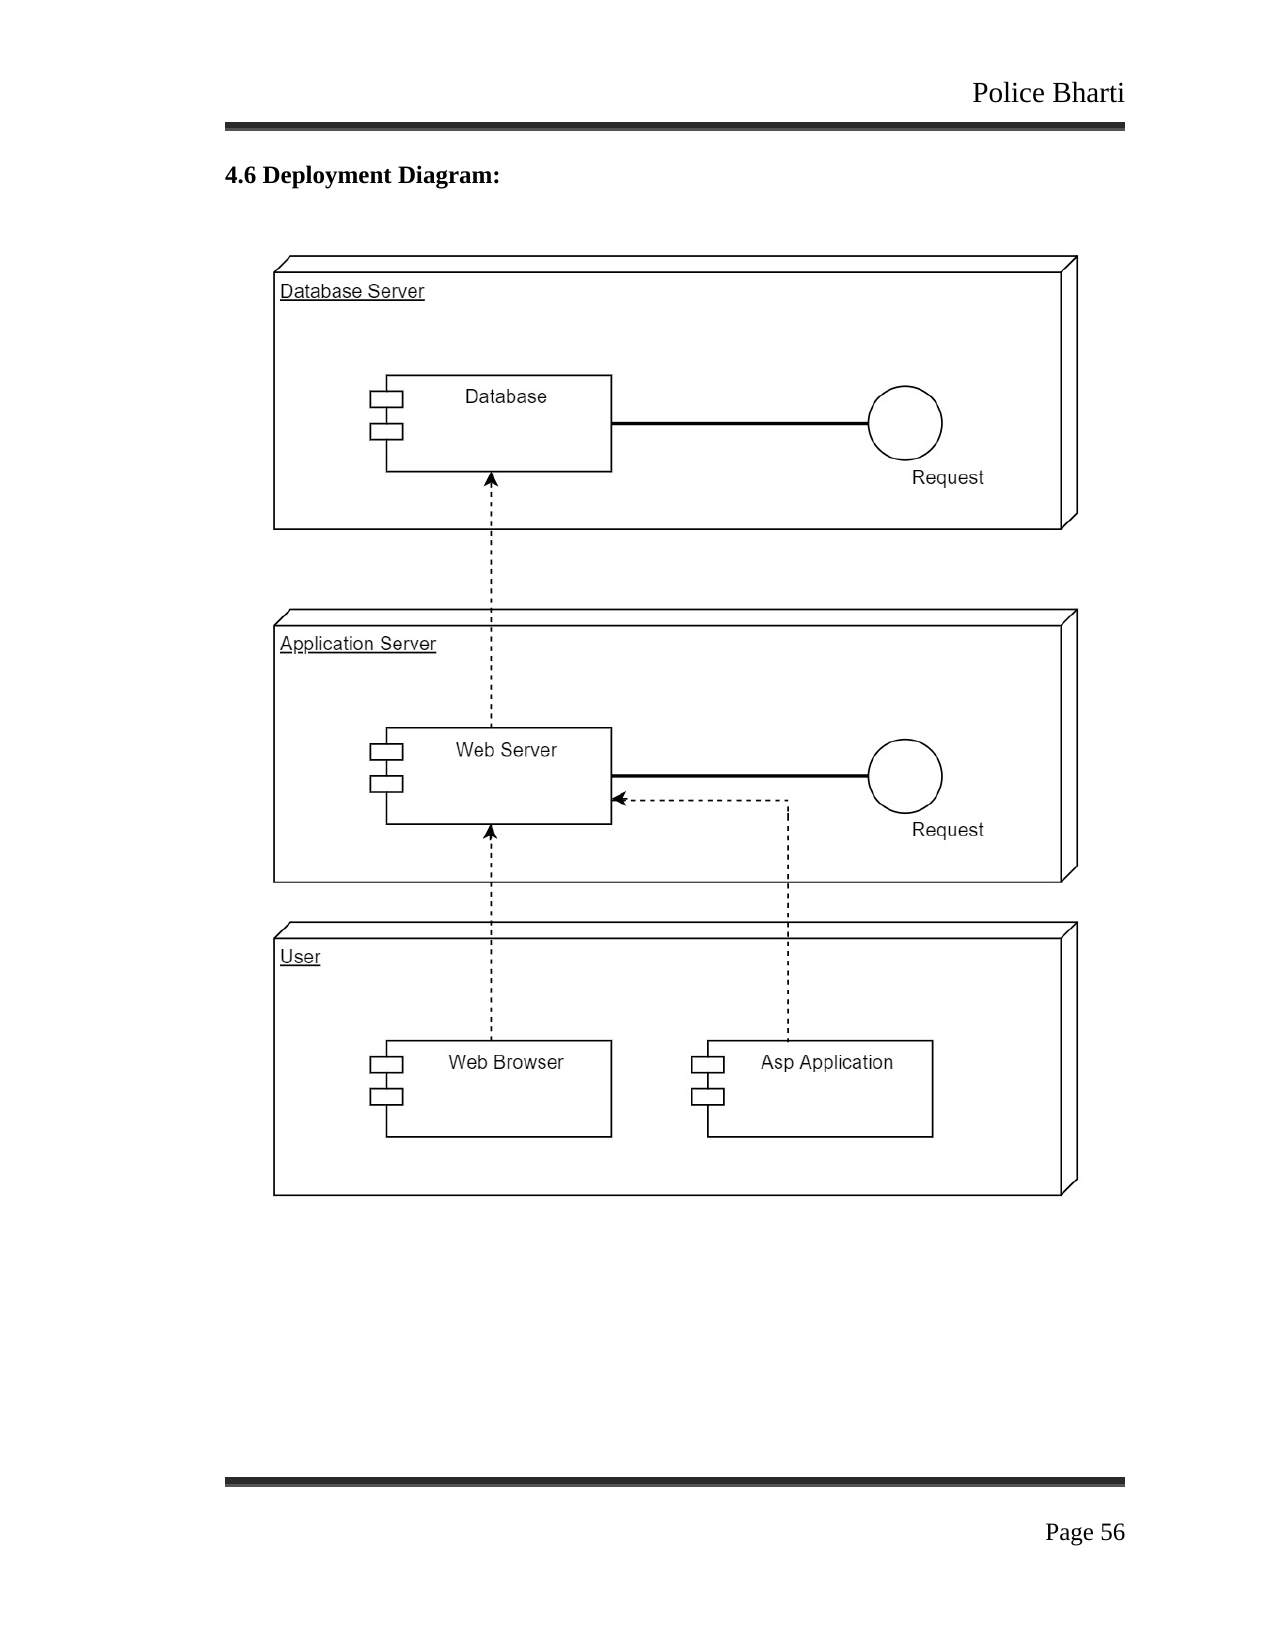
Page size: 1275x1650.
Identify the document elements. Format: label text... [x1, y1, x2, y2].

text 4.6 Deployment Diagram: [225, 160, 1125, 189]
picture [225, 207, 1125, 1244]
